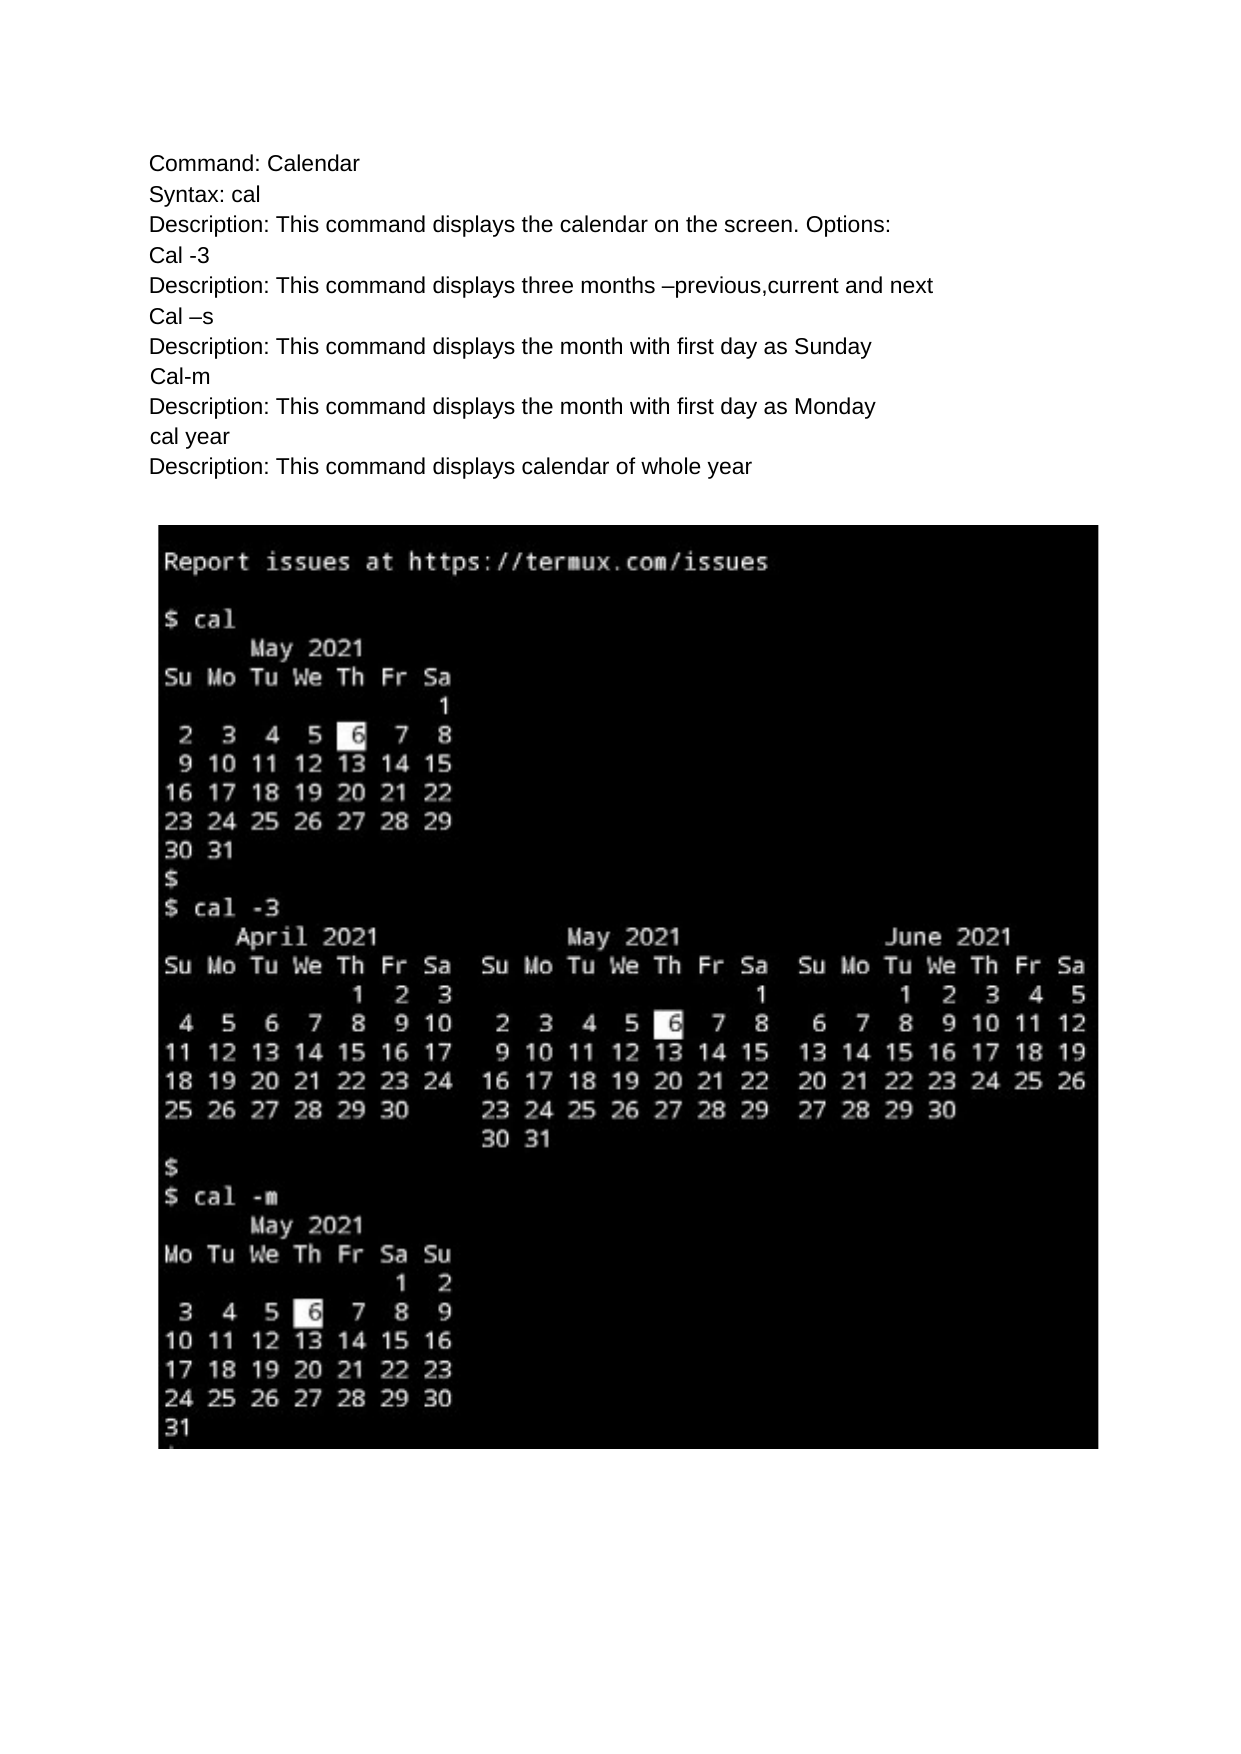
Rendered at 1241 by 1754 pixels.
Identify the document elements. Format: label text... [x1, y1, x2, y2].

text Command: Calendar [148, 150, 893, 176]
text Description: This command displays the month with first day as Monday cal year [148, 393, 893, 449]
text Syntax: cal [148, 181, 893, 207]
text Description: This command displays three months –previous,current and next [148, 272, 1153, 298]
text Description: This command displays calendar of whole year [148, 453, 893, 479]
text Description: This command displays the month with first day as Sunday Cal-m [148, 333, 893, 389]
text Description: This command displays the calendar on the screen. Options: [148, 211, 893, 237]
text Cal -3 [148, 242, 893, 268]
picture [158, 525, 1099, 1449]
text Cal –s [148, 303, 893, 329]
